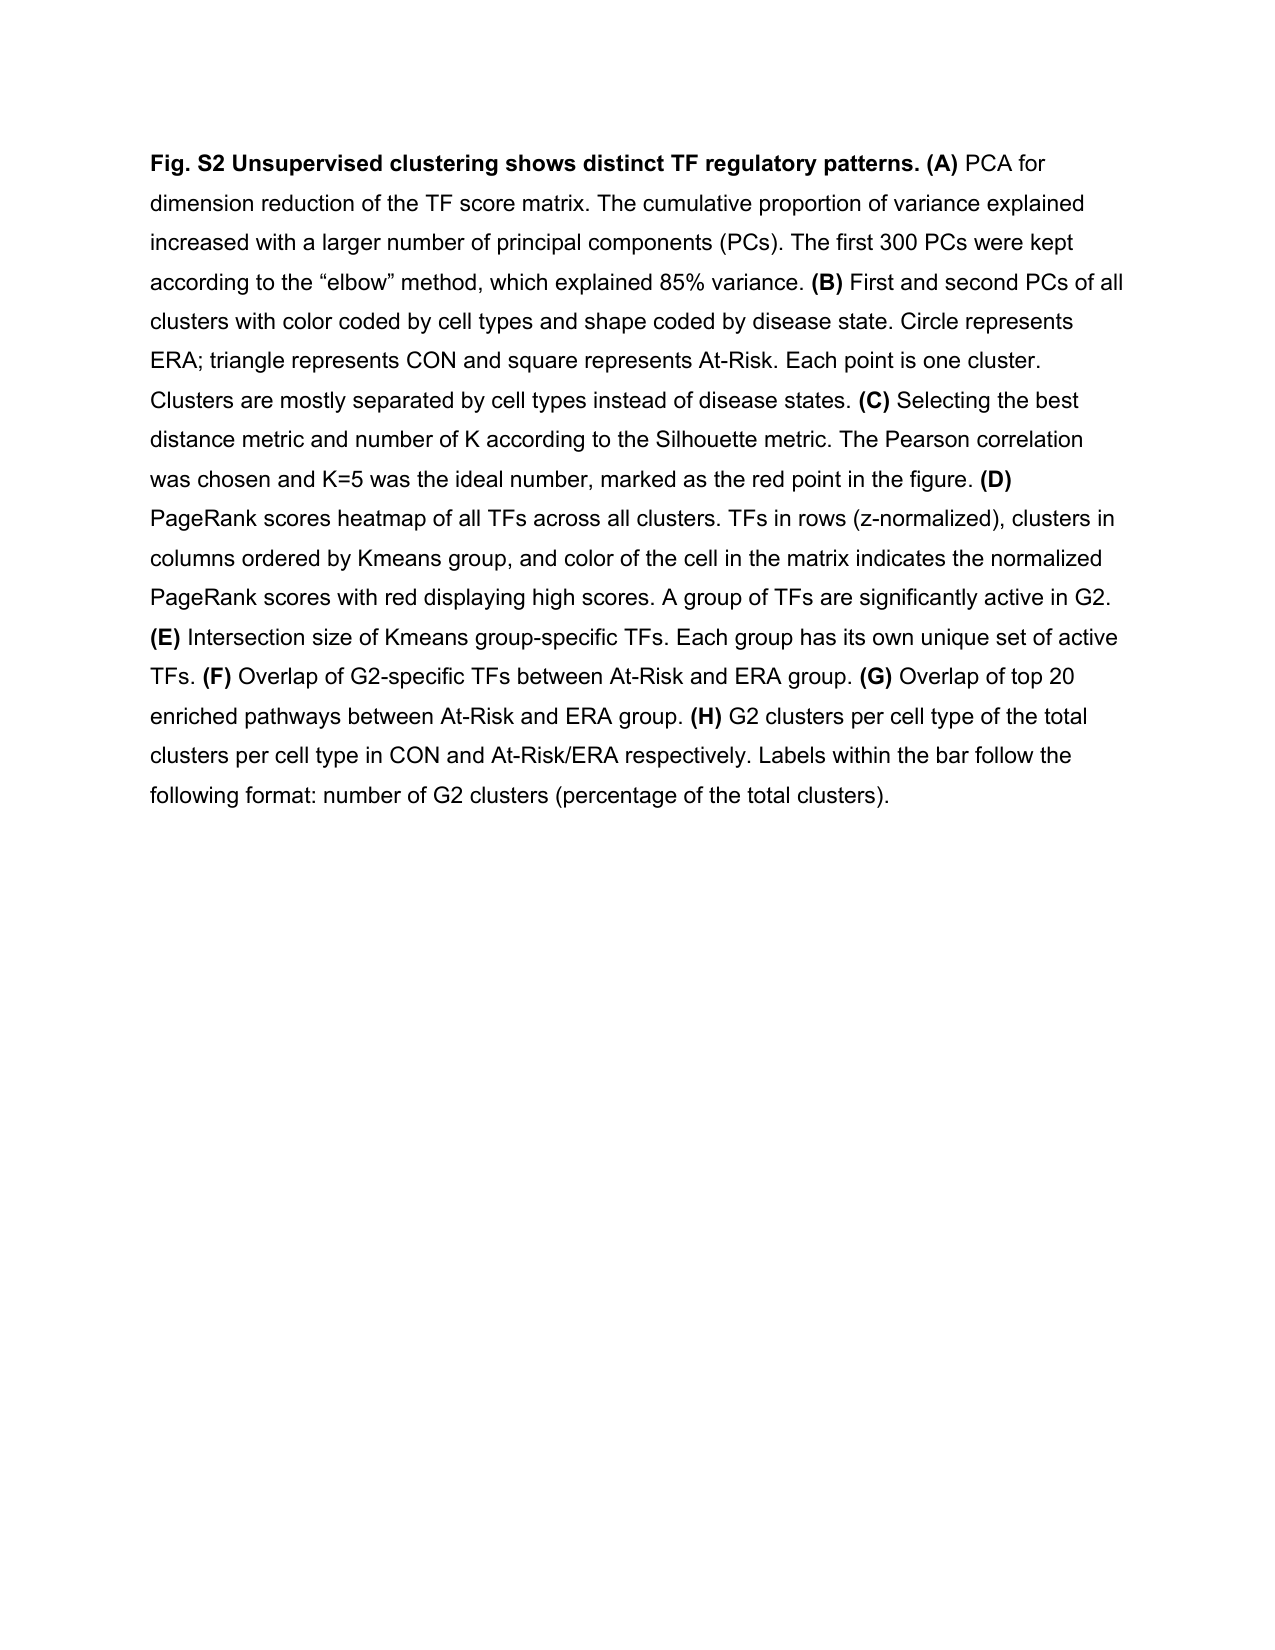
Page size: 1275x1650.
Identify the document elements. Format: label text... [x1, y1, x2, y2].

subtitle Fig. S2 Unsupervised clustering shows distinct TF regulatory patterns. (A) PCA for dimension reduction of the TF score matrix. The cumulative proportion of variance explained increased with a larger number of principal components (PCs). The first 300 PCs were kept according to the “elbow” method, which explained 85% variance. (B) First and second PCs of all clusters with color coded by cell types and shape coded by disease state. Circle represents ERA; triangle represents CON and square represents At-Risk. Each point is one cluster. Clusters are mostly separated by cell types instead of disease states. (C) Selecting the best distance metric and number of K according to the Silhouette metric. The Pearson correlation was chosen and K=5 was the ideal number, marked as the red point in the figure. (D) PageRank scores heatmap of all TFs across all clusters. TFs in rows (z-normalized), clusters in columns ordered by Kmeans group, and color of the cell in the matrix indicates the normalized PageRank scores with red displaying high scores. A group of TFs are significantly active in G2. (E) Intersection size of Kmeans group-specific TFs. Each group has its own unique set of active TFs. (F) Overlap of G2-specific TFs between At-Risk and ERA group. (G) Overlap of top 20 enriched pathways between At-Risk and ERA group. (H) G2 clusters per cell type of the total clusters per cell type in CON and At-Risk/ERA respectively. Labels within the bar follow the following format: number of G2 clusters (percentage of the total clusters). [150, 150, 1125, 808]
